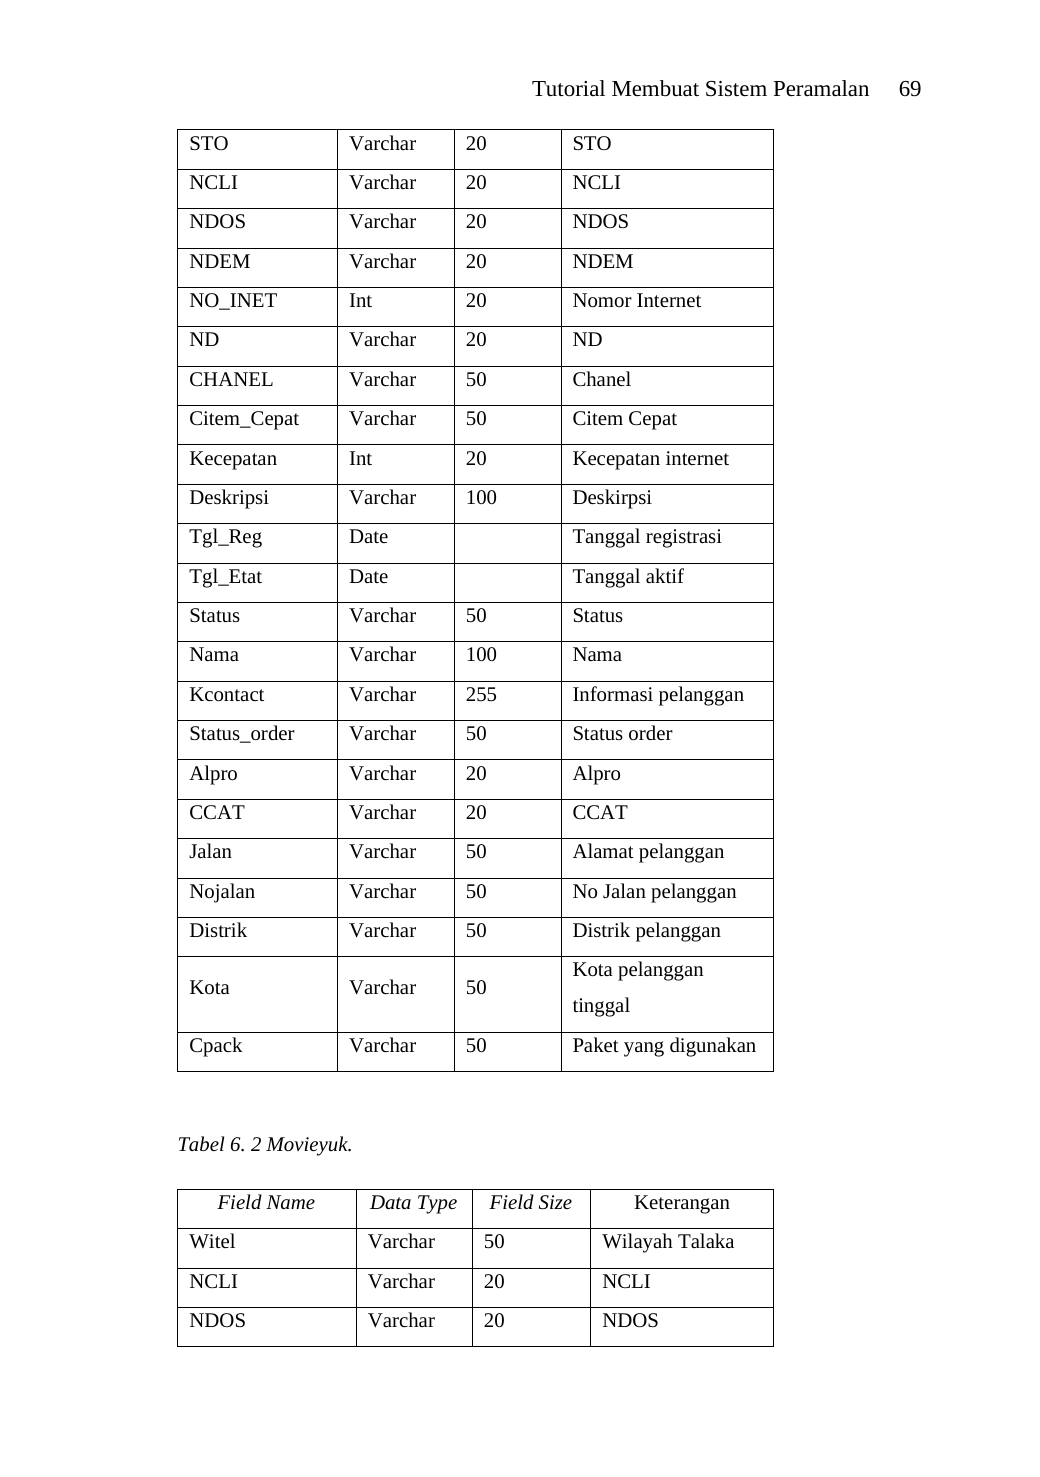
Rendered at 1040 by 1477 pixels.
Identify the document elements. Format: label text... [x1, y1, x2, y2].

table_cell Varchar [357, 1269, 472, 1307]
table_cell 100 [455, 642, 561, 681]
table_cell Varchar [338, 918, 454, 956]
table_cell Kota [178, 957, 337, 1032]
table_cell 20 [455, 249, 561, 287]
table_cell Varchar [338, 603, 454, 641]
table_cell Varchar [338, 682, 454, 720]
table_cell NCLI [562, 170, 773, 208]
table_cell 50 [455, 839, 561, 877]
table_cell 20 [455, 130, 561, 169]
table_cell Nojalan [178, 879, 337, 917]
table_cell Alamat pelanggan [562, 839, 773, 877]
table_header Field Size [473, 1190, 590, 1228]
table_cell 50 [455, 367, 561, 405]
table_cell 20 [473, 1269, 590, 1307]
table_cell Int [338, 288, 454, 326]
table_cell CCAT [178, 800, 337, 838]
table_cell Nama [178, 642, 337, 681]
table_cell NCLI [178, 170, 337, 208]
table_cell Distrik [178, 918, 337, 956]
table_cell ND [562, 327, 773, 366]
table_cell Varchar [338, 249, 454, 287]
table_header Field Name [178, 1190, 356, 1228]
table_cell Status [178, 603, 337, 641]
table_cell NDOS [591, 1308, 773, 1346]
table_cell Varchar [338, 721, 454, 759]
table_cell Tgl_Etat [178, 564, 337, 602]
table_cell 50 [455, 721, 561, 759]
table_cell Varchar [357, 1308, 472, 1346]
table_cell NCLI [178, 1269, 356, 1307]
table_cell Paket yang digunakan [562, 1033, 773, 1071]
table_cell Citem Cepat [562, 406, 773, 444]
table_cell Varchar [338, 1033, 454, 1071]
table_cell [455, 564, 561, 602]
table_cell Alpro [178, 760, 337, 799]
table_cell Varchar [338, 367, 454, 405]
table_cell Varchar [338, 406, 454, 444]
table_cell ND [178, 327, 337, 366]
table_cell Status [562, 603, 773, 641]
table_cell Jalan [178, 839, 337, 877]
table_cell [455, 524, 561, 562]
table_cell NCLI [591, 1269, 773, 1307]
table_cell Varchar [357, 1229, 472, 1267]
table_cell Citem_Cepat [178, 406, 337, 444]
table_cell 20 [455, 327, 561, 366]
table_cell NDEM [562, 249, 773, 287]
table_cell Varchar [338, 839, 454, 877]
table_header Data Type [357, 1190, 472, 1228]
table_cell Wilayah Talaka [591, 1229, 773, 1267]
table_cell Informasi pelanggan [562, 682, 773, 720]
table_cell CCAT [562, 800, 773, 838]
table_cell Varchar [338, 879, 454, 917]
table_cell Witel [178, 1229, 356, 1267]
table_cell Int [338, 445, 454, 484]
table_cell 255 [455, 682, 561, 720]
table_cell 50 [455, 957, 561, 1032]
table_cell 50 [473, 1229, 590, 1267]
table_cell Kcontact [178, 682, 337, 720]
table_cell STO [562, 130, 773, 169]
table_cell 20 [455, 445, 561, 484]
table_cell 50 [455, 1033, 561, 1071]
table_cell 50 [455, 603, 561, 641]
table_cell Varchar [338, 130, 454, 169]
table_cell 20 [455, 760, 561, 799]
table_cell No Jalan pelanggan [562, 879, 773, 917]
table_cell Kecepatan [178, 445, 337, 484]
table_cell 50 [455, 879, 561, 917]
table_cell Nomor Internet [562, 288, 773, 326]
table_cell Varchar [338, 170, 454, 208]
table_cell Tgl_Reg [178, 524, 337, 562]
table_cell 20 [455, 800, 561, 838]
table_cell Varchar [338, 760, 454, 799]
table_cell Distrik pelanggan [562, 918, 773, 956]
table_cell Tanggal registrasi [562, 524, 773, 562]
table_cell 20 [455, 170, 561, 208]
table_cell 20 [455, 288, 561, 326]
table_cell Kecepatan internet [562, 445, 773, 484]
table_header Keterangan [591, 1190, 773, 1228]
table_cell Status_order [178, 721, 337, 759]
table_cell NDOS [178, 209, 337, 247]
table_cell NDEM [178, 249, 337, 287]
table_cell Varchar [338, 327, 454, 366]
text Tabel 6. 2 Movieyuk. [177, 1132, 921, 1156]
table_cell Varchar [338, 485, 454, 523]
table_cell 50 [455, 918, 561, 956]
table_cell NO_INET [178, 288, 337, 326]
table_cell Varchar [338, 957, 454, 1032]
table_cell NDOS [178, 1308, 356, 1346]
table_cell STO [178, 130, 337, 169]
table_cell Varchar [338, 209, 454, 247]
table_cell Cpack [178, 1033, 337, 1071]
table_cell 20 [473, 1308, 590, 1346]
table_cell Date [338, 524, 454, 562]
table_cell Varchar [338, 800, 454, 838]
table_cell Status order [562, 721, 773, 759]
table_cell CHANEL [178, 367, 337, 405]
table_cell 20 [455, 209, 561, 247]
table_cell Nama [562, 642, 773, 681]
table_cell 100 [455, 485, 561, 523]
table_cell NDOS [562, 209, 773, 247]
table_cell Kota pelanggan tinggal [562, 957, 773, 1032]
table_cell Date [338, 564, 454, 602]
table_cell Varchar [338, 642, 454, 681]
table_cell Alpro [562, 760, 773, 799]
table_cell Deskirpsi [562, 485, 773, 523]
table_cell Chanel [562, 367, 773, 405]
table_cell 50 [455, 406, 561, 444]
table_cell Tanggal aktif [562, 564, 773, 602]
table_cell Deskripsi [178, 485, 337, 523]
